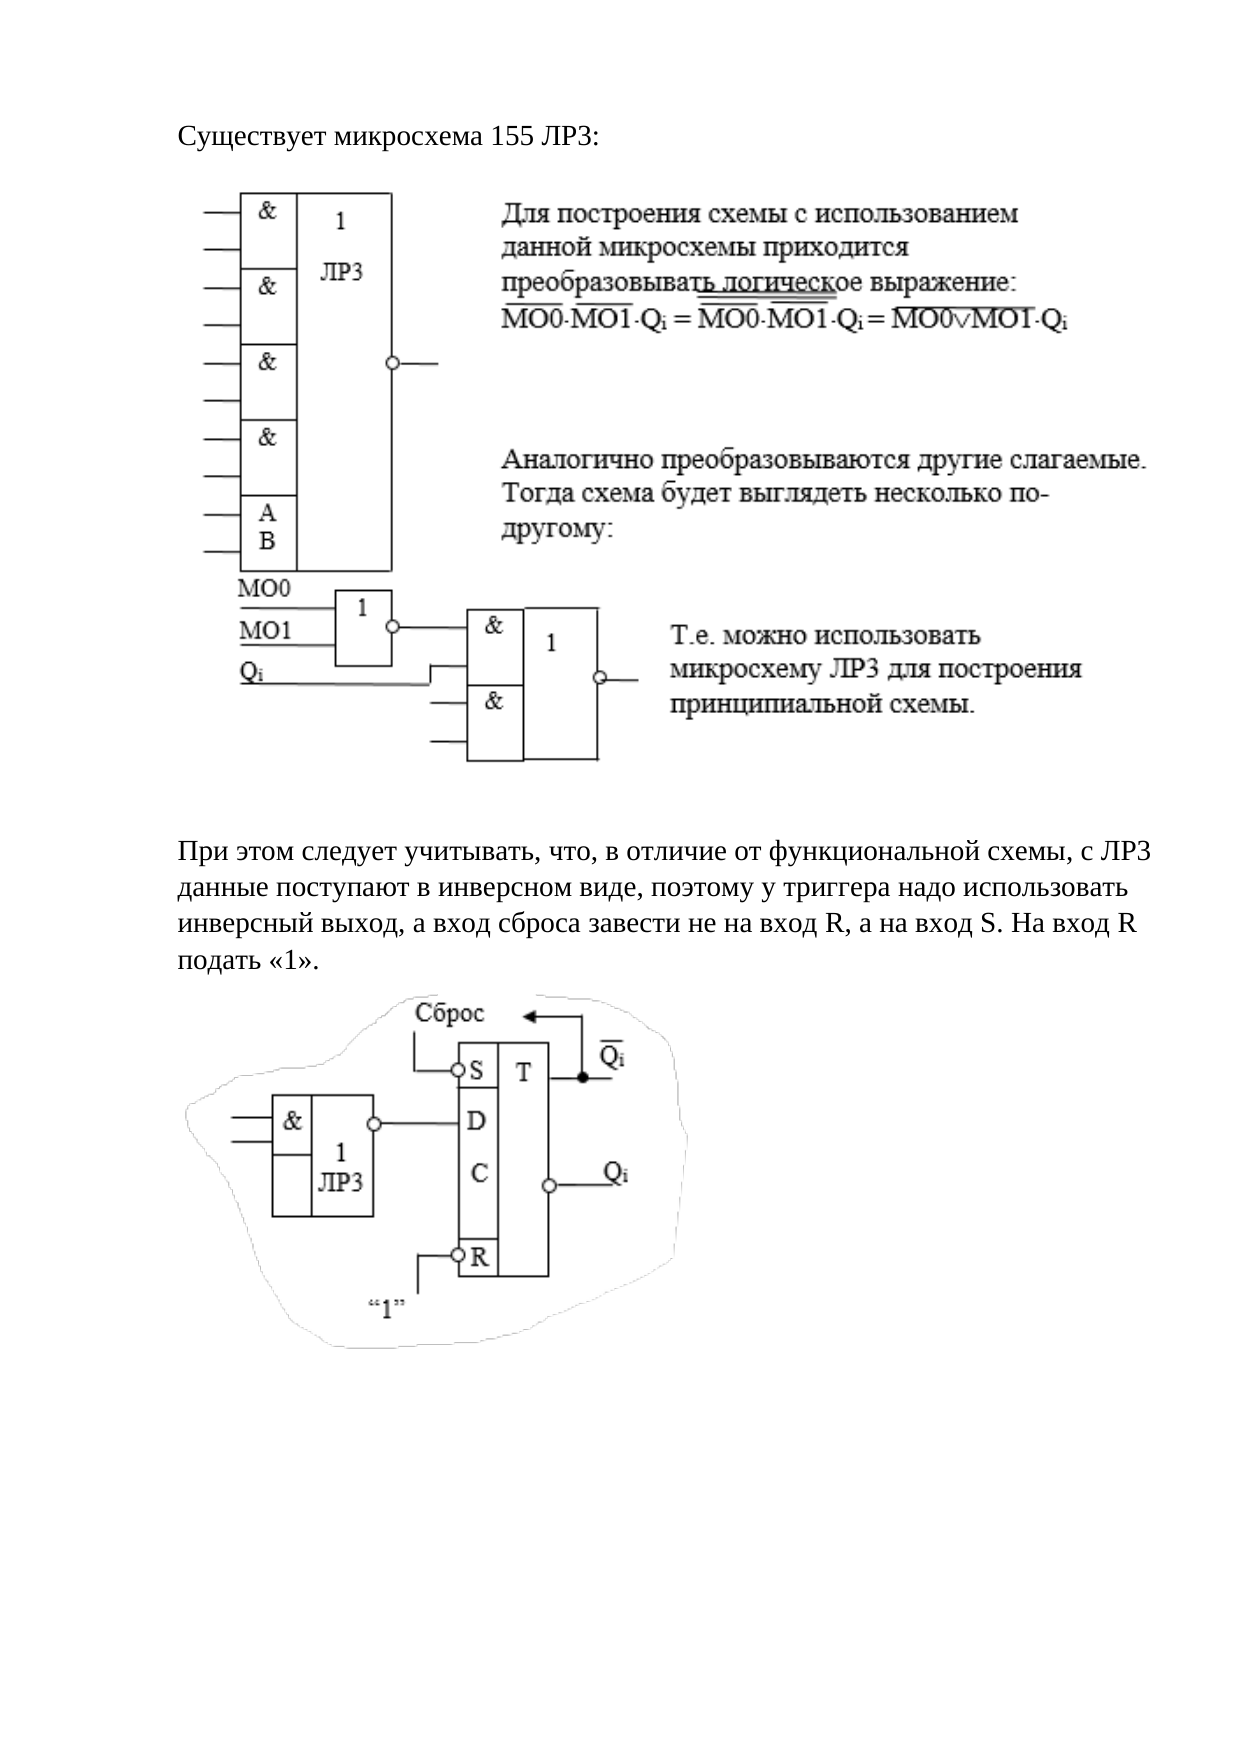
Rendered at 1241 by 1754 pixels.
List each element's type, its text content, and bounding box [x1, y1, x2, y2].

text Существует микросхема 155 ЛР3: [177, 118, 1152, 152]
picture [177, 171, 1164, 778]
text При этом следует учитывать, что, в отличие от функциональной схемы, с ЛР3 данные поступают в инверсном виде, поэтому у триггера надо использовать инверсный выход, а вход сброса завести не на вход R, а на вход S. На вход R подать «1». [177, 833, 1152, 975]
picture [177, 994, 697, 1358]
